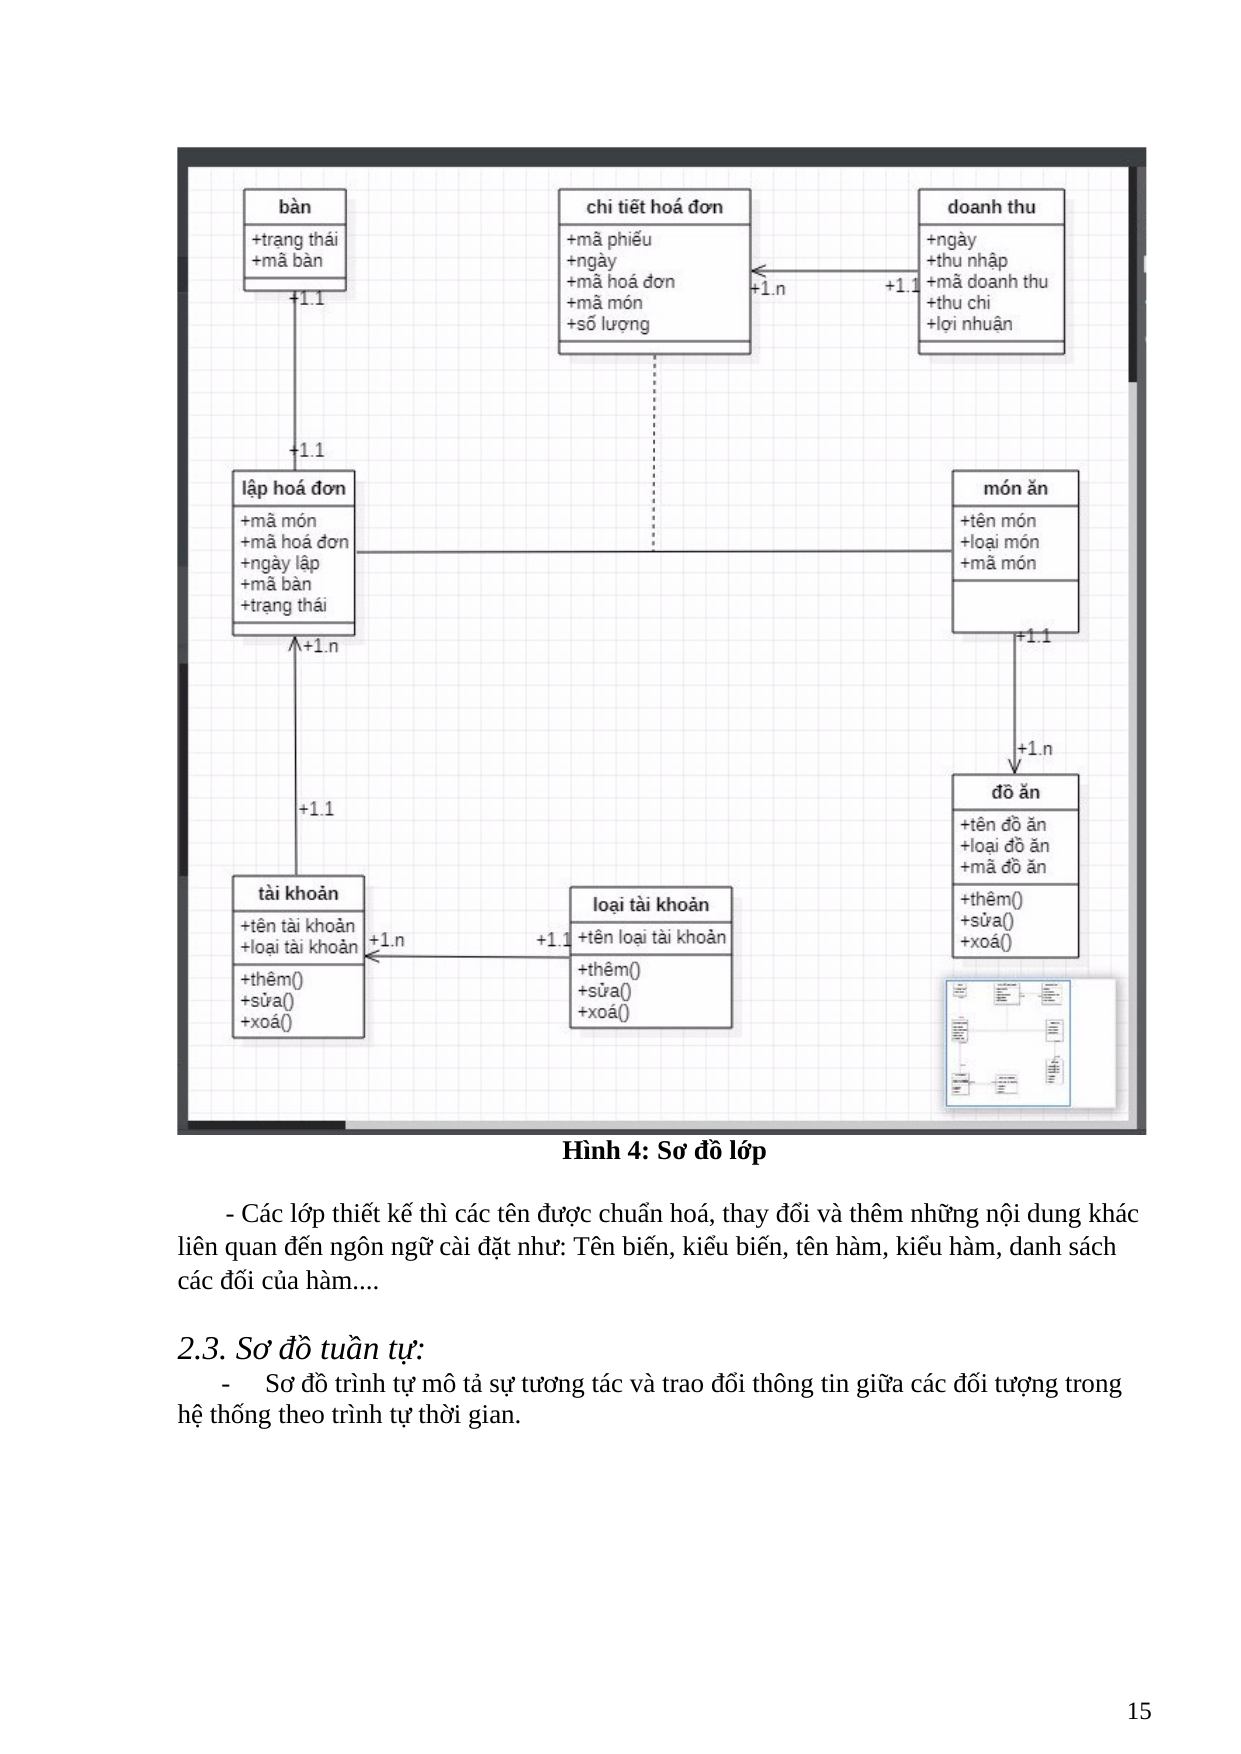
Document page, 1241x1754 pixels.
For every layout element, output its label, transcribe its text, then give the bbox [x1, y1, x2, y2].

text 2.3. Sơ đồ tuần tự: [177, 1328, 1152, 1367]
list - Các lớp thiết kế thì các tên được chuẩn hoá, thay đổi và thêm những nội dung khác liên quan đến ngôn ngữ cài đặt như: Tên biến, kiểu biến, tên hàm, kiểu hàm, danh sách các đối của hàm.... [177, 1197, 1152, 1295]
text Hình 4: Sơ đồ lớp [177, 1134, 1152, 1166]
text - Sơ đồ trình tự mô tả sự tương tác và trao đổi thông tin giữa các đối tượng trong hệ thống theo trình tự thời gian. [177, 1367, 1152, 1429]
picture [177, 146, 1147, 1135]
